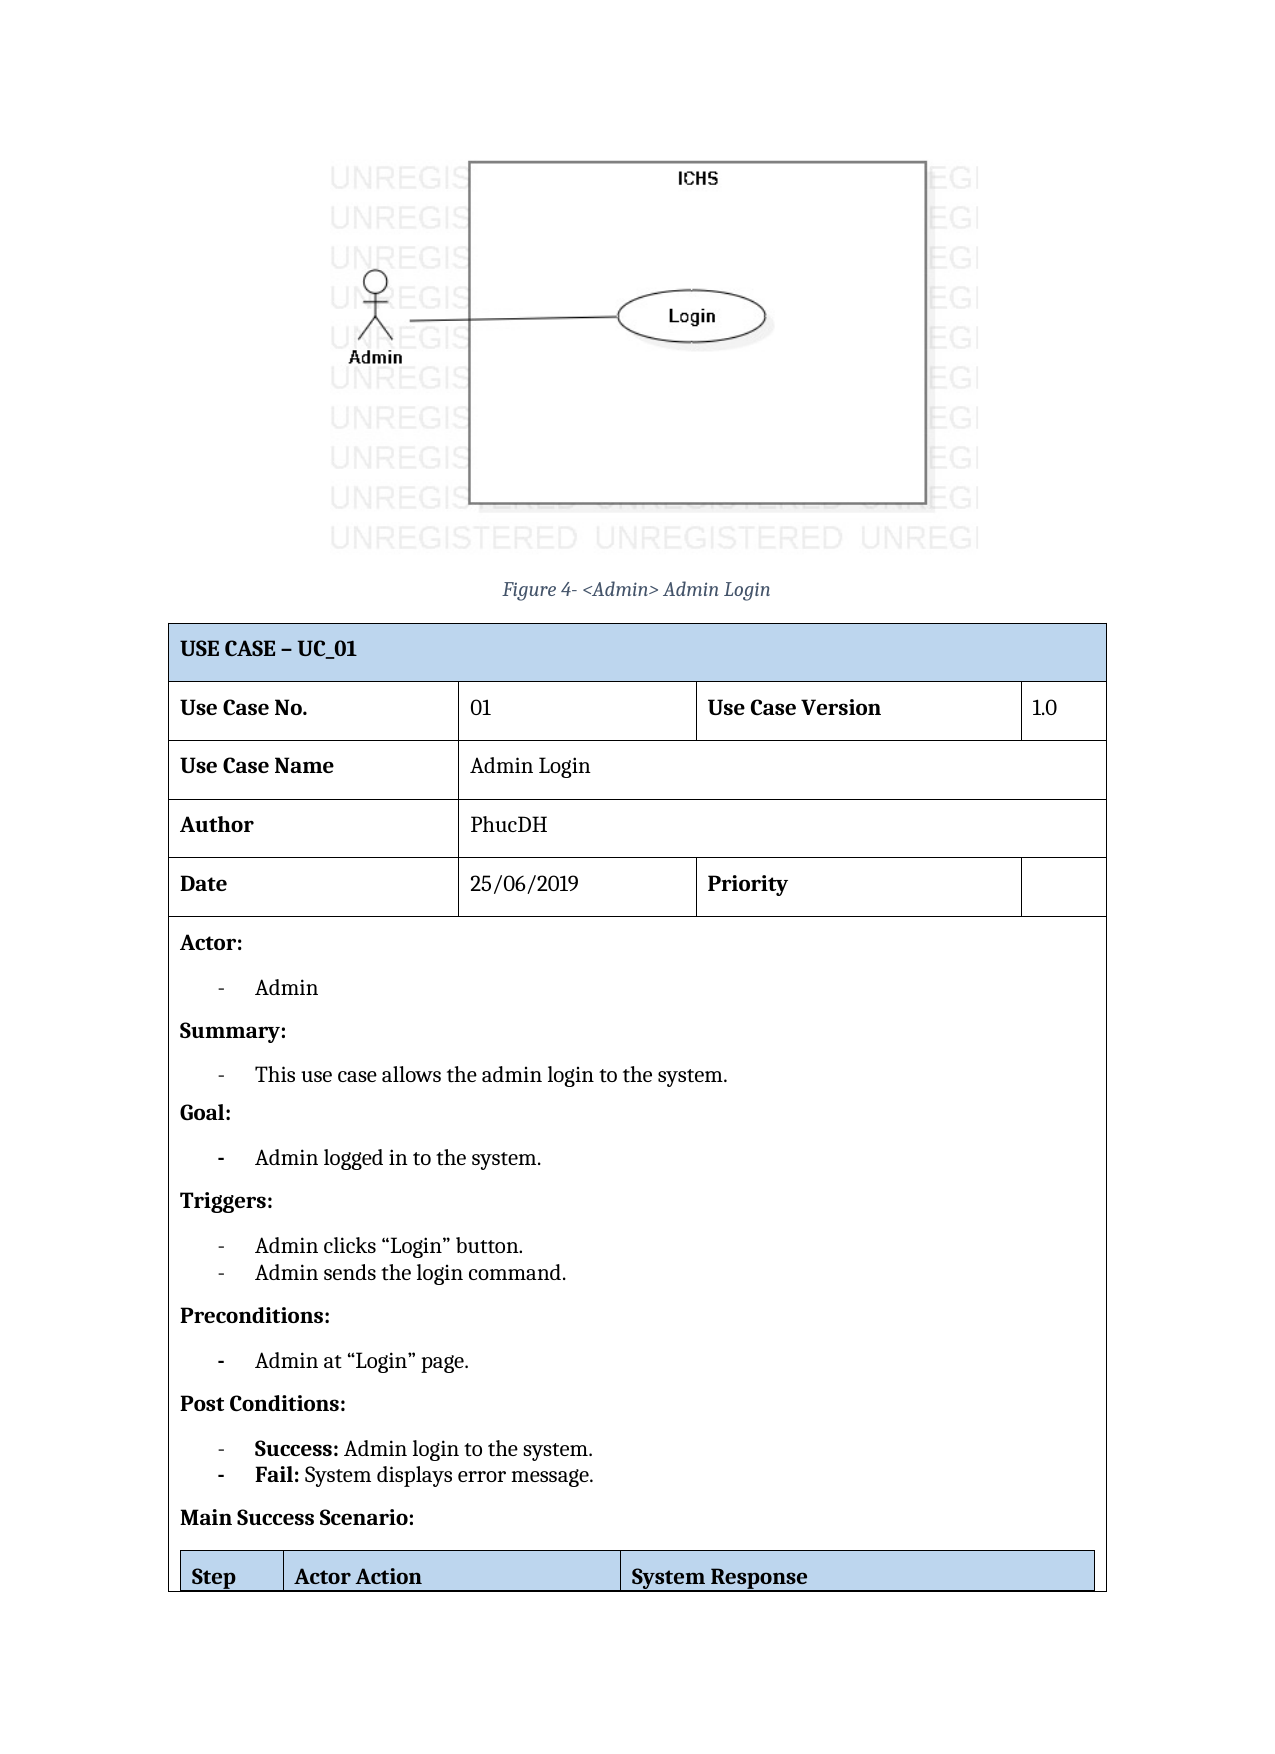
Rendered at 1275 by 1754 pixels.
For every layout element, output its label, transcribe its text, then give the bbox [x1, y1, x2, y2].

table_cell 1.0 [1022, 682, 1106, 740]
table_cell Use Case No. [169, 682, 458, 740]
table_cell Priority [697, 858, 1021, 916]
table_header USE CASE – UC_01 [169, 624, 1106, 681]
picture [330, 150, 979, 557]
table_cell PhucDH [459, 800, 1106, 857]
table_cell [169, 917, 1106, 1591]
table_cell Author [169, 800, 458, 857]
table_cell Use Case Version [697, 682, 1021, 740]
table_cell Admin Login [459, 741, 1106, 798]
table_cell Use Case Name [169, 741, 458, 798]
table_cell 25/06/2019 [459, 858, 696, 916]
table_cell 01 [459, 682, 696, 740]
table_cell [1022, 858, 1106, 916]
text Figure 4- <Admin> Admin Login [150, 578, 1125, 602]
table_cell Date [169, 858, 458, 916]
